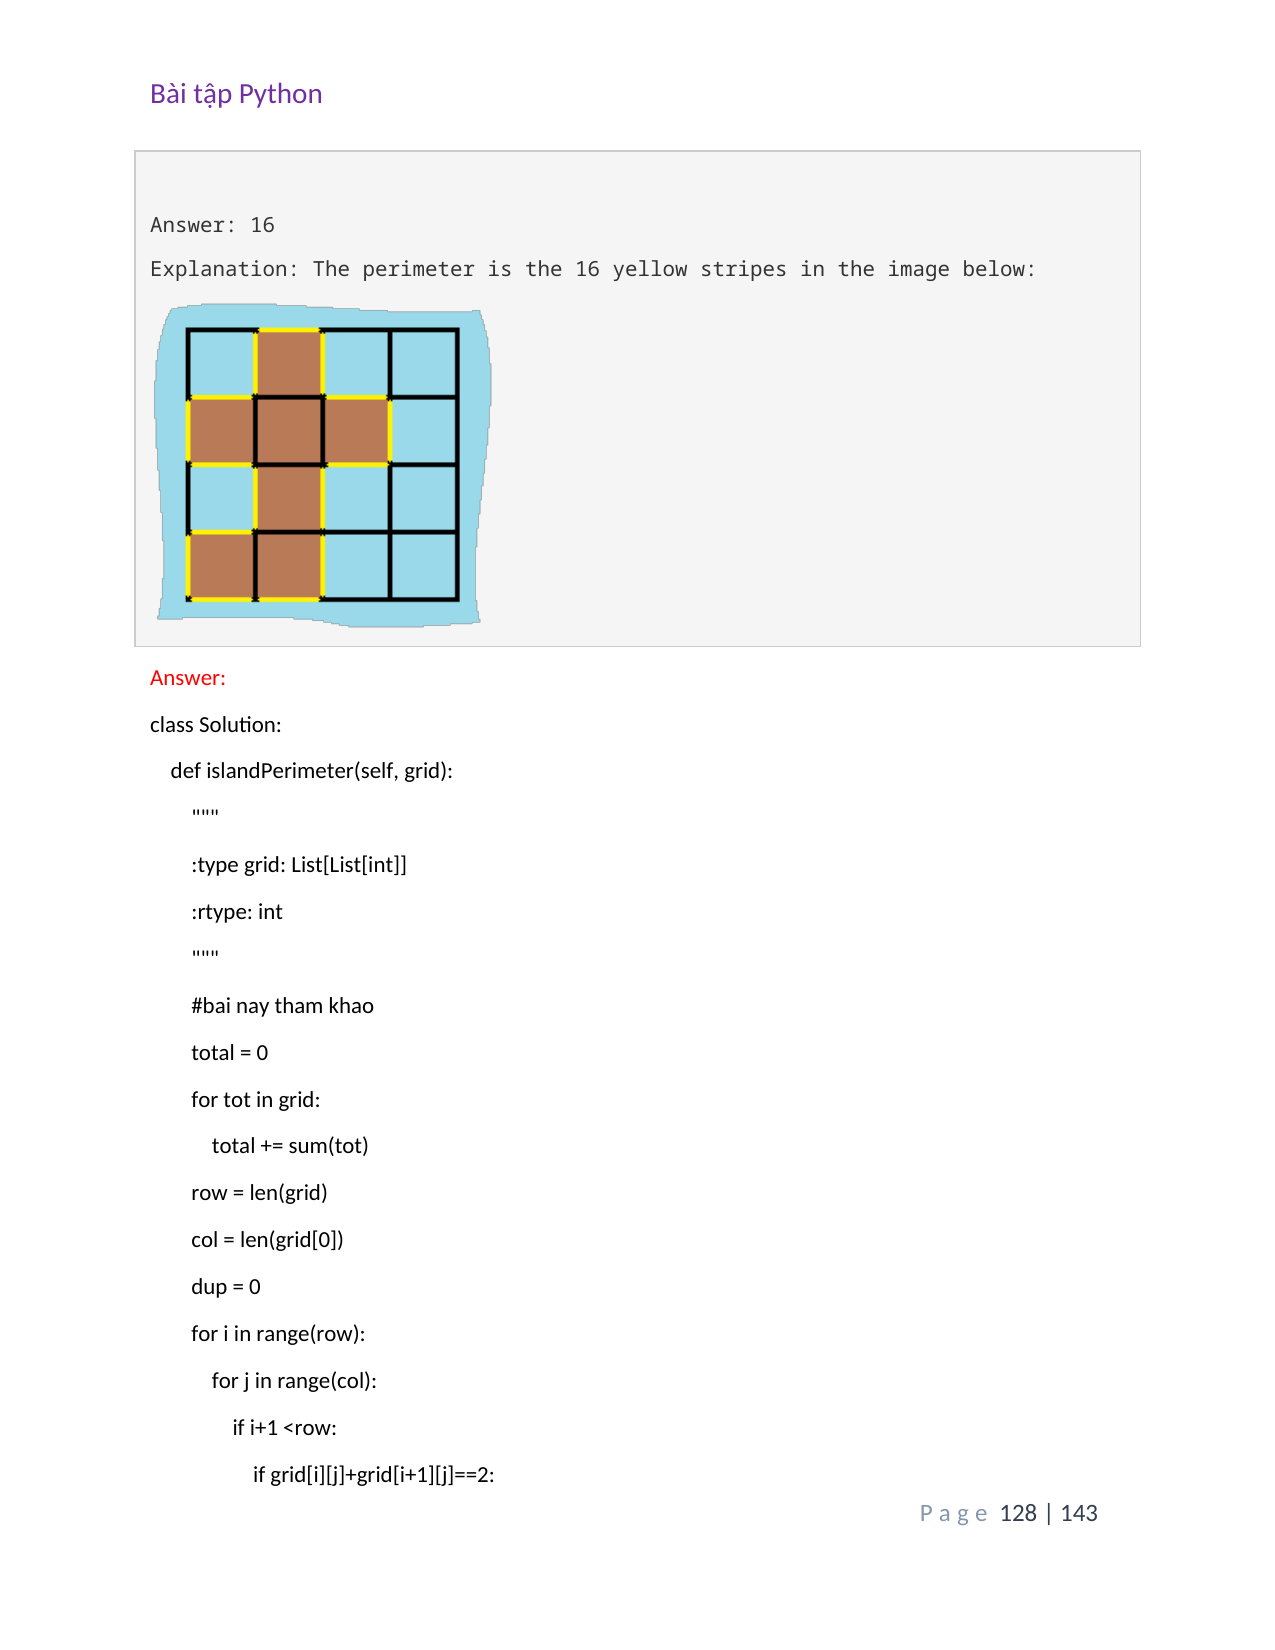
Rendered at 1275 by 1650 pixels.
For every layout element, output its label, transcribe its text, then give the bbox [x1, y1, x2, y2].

text def islandPerimeter(self, grid): [150, 757, 1125, 785]
text col = len(grid[0]) [150, 1225, 1125, 1253]
text """ [150, 803, 1125, 832]
text Explanation: The perimeter is the 16 yellow stripes in the image below: [136, 238, 1140, 282]
text for j in range(col): [150, 1366, 1125, 1394]
text total += sum(tot) [150, 1132, 1125, 1160]
text dup = 0 [150, 1272, 1125, 1300]
text row = len(grid) [150, 1178, 1125, 1207]
text Answer: 16 [136, 194, 1140, 238]
text for tot in grid: [150, 1085, 1125, 1113]
text """ [150, 944, 1125, 972]
picture [150, 298, 496, 632]
text #bai nay tham khao [150, 991, 1125, 1019]
text :type grid: List[List[int]] [150, 850, 1125, 878]
text :rtype: int [150, 897, 1125, 925]
text class Solution: [150, 710, 1125, 738]
text if i+1 <row: [150, 1413, 1125, 1441]
text total = 0 [150, 1038, 1125, 1066]
text Answer: [150, 663, 1125, 691]
text if grid[i][j]+grid[i+1][j]==2: [150, 1460, 1125, 1488]
text for i in range(row): [150, 1319, 1125, 1347]
